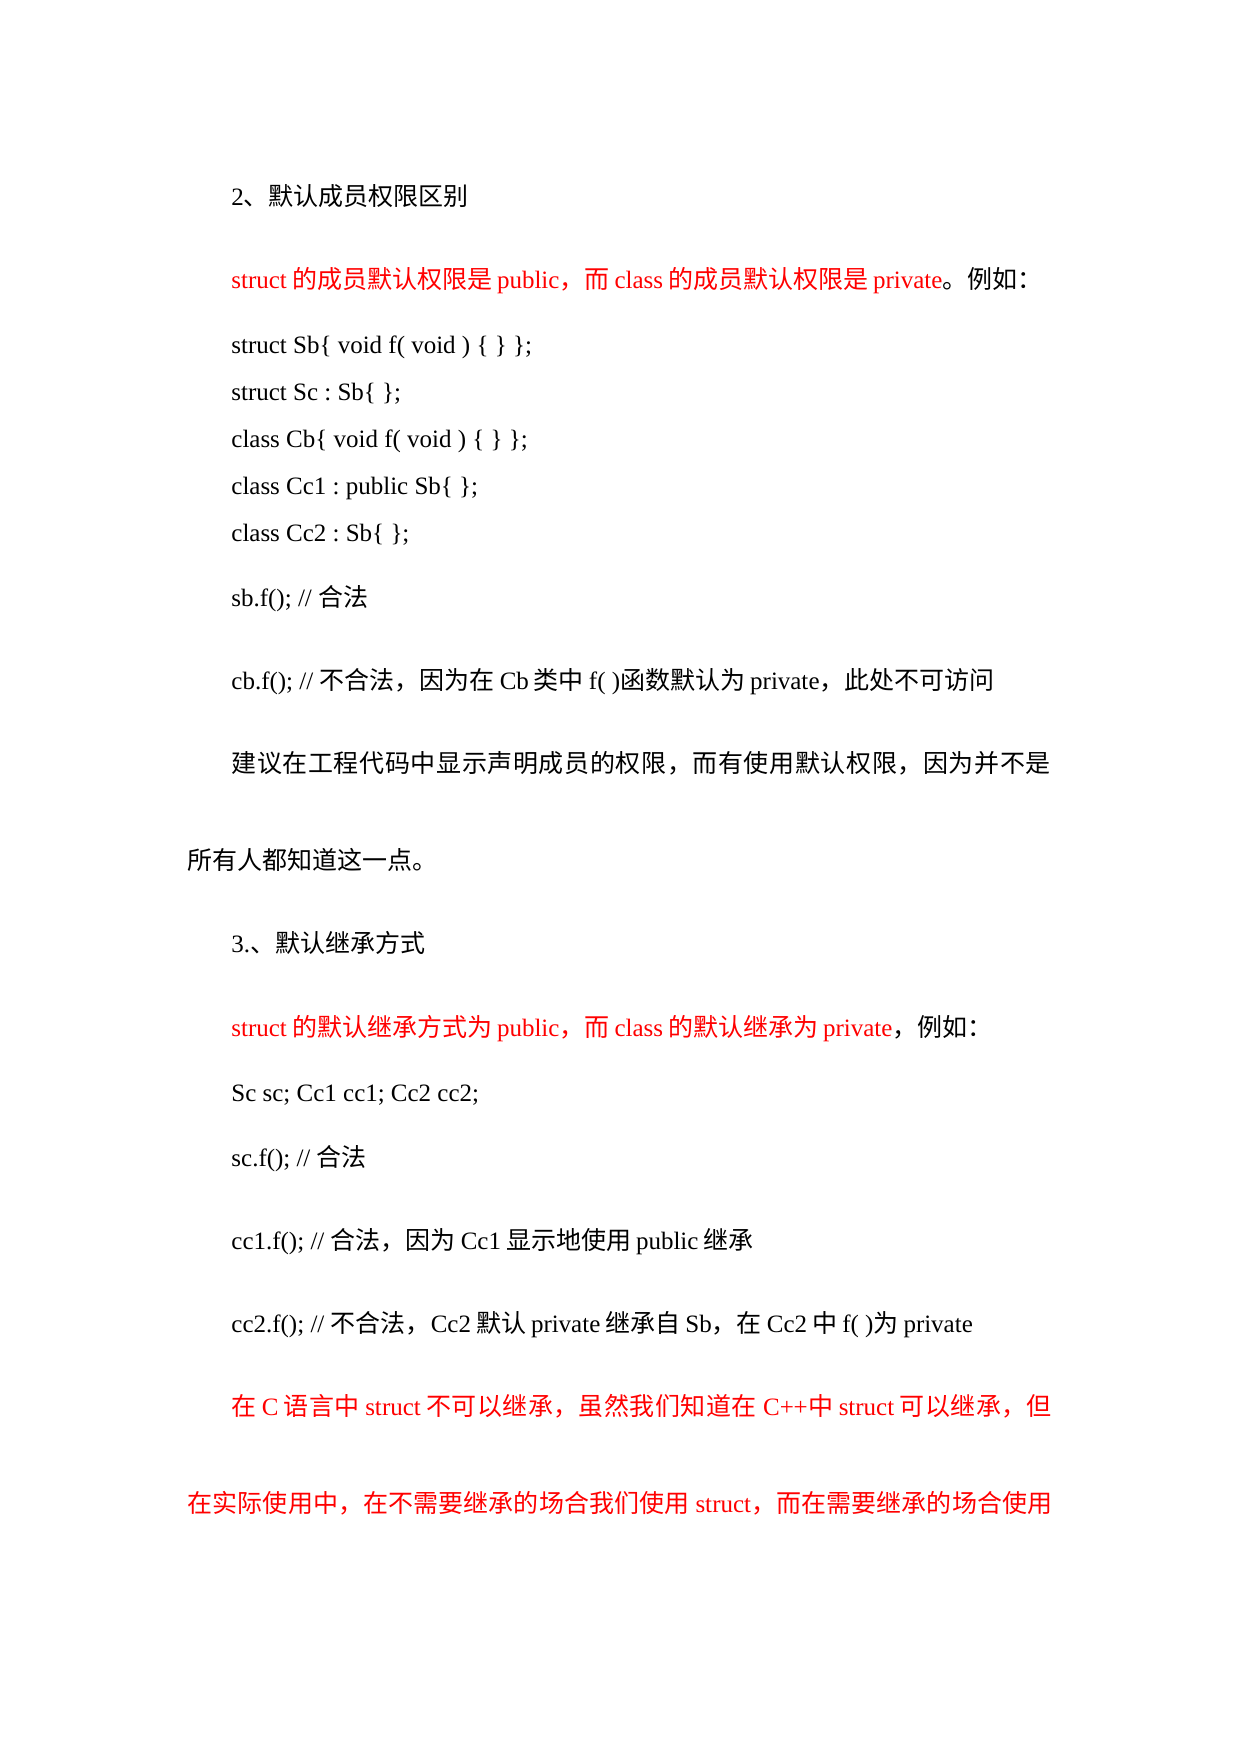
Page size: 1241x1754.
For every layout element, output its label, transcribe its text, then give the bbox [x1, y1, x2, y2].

text struct的成员默认权限是public，而class的成员默认权限是private。例如： [187, 245, 1053, 310]
text struct的默认继承方式为public，而class的默认继承为private，例如： [187, 993, 1053, 1058]
text cc2.f(); // 不合法，Cc2默认private继承自Sb，在Cc2中f( )为private [187, 1289, 1053, 1354]
text 3.、默认继承方式 [187, 909, 1053, 974]
text class Cc1 : public Sb{ }; [187, 469, 1053, 501]
text 建议在工程代码中显示声明成员的权限，而有使用默认权限，因为并不是所有人都知道这一点。 [187, 729, 1053, 891]
text 2、默认成员权限区别 [187, 162, 1053, 227]
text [187, 1372, 1053, 1534]
text sb.f(); // 合法 [187, 563, 1053, 628]
text Sc sc; Cc1 cc1; Cc2 cc2; [187, 1076, 1053, 1108]
text struct Sc : Sb{ }; [187, 375, 1053, 408]
text class Cb{ void f( void ) { } }; [187, 422, 1053, 454]
text sc.f(); // 合法 [187, 1123, 1053, 1188]
text cc1.f(); // 合法，因为Cc1显示地使用public继承 [187, 1206, 1053, 1271]
text cb.f(); // 不合法，因为在Cb类中f( )函数默认为private，此处不可访问 [187, 646, 1053, 711]
text class Cc2 : Sb{ }; [187, 516, 1053, 548]
text struct Sb{ void f( void ) { } }; [187, 328, 1053, 361]
